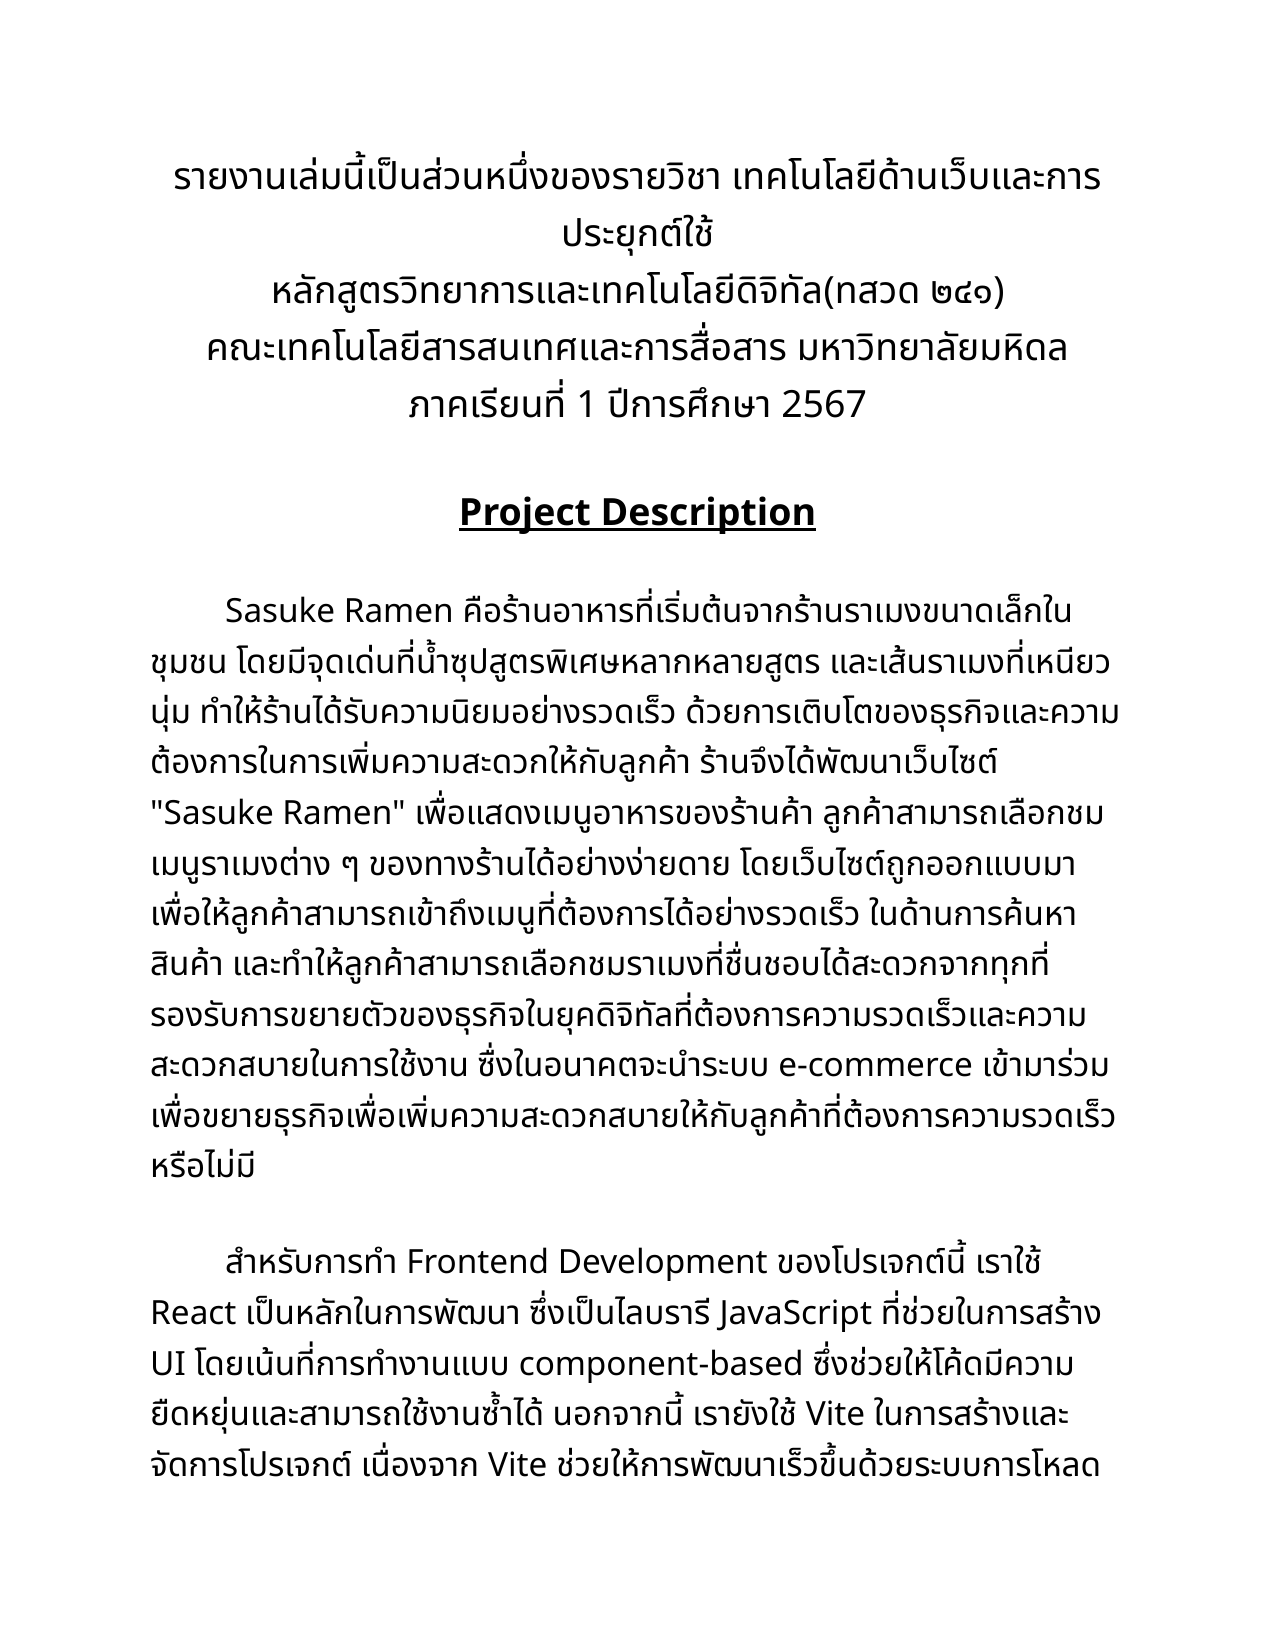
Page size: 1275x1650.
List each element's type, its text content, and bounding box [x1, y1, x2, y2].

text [150, 1238, 1125, 1491]
text Sasuke Ramen คือร้านอาหารที่เริ่มต้นจากร้านราเมงขนาดเล็กในชุมชน โดยมีจุดเด่นที่น้ำซุปสูตรพิเศษหลากหลายสูตร และเส้นราเมงที่เหนียวนุ่ม ทำให้ร้านได้รับความนิยมอย่างรวดเร็ว ด้วยการเติบโตของธุรกิจและความต้องการในการเพิ่มความสะดวกให้กับลูกค้า ร้านจึงได้พัฒนาเว็บไซต์ "Sasuke Ramen" เพื่อแสดงเมนูอาหารของร้านค้า ลูกค้าสามารถเลือกชมเมนูราเมงต่าง ๆ ของทางร้านได้อย่างง่ายดาย โดยเว็บไซต์ถูกออกแบบมาเพื่อให้ลูกค้าสามารถเข้าถึงเมนูที่ต้องการได้อย่างรวดเร็ว ในด้านการค้นหาสินค้า และทำให้ลูกค้าสามารถเลือกชมราเมงที่ชื่นชอบได้สะดวกจากทุกที่ รองรับการขยายตัวของธุรกิจในยุคดิจิทัลที่ต้องการความรวดเร็วและความสะดวกสบายในการใช้งาน ซื่งในอนาคตจะนำระบบ e-commerce เข้ามาร่วมเพื่อขยายธุรกิจเพื่อเพิ่มความสะดวกสบายให้กับลูกค้าที่ต้องการความรวดเร็วหรือไม่มี [150, 587, 1125, 1193]
text หลักสูตรวิทยาการและเทคโนโลยีดิจิทัล(ทสวด ๒๔๑) [150, 263, 1125, 320]
text Project Description [150, 485, 1125, 536]
text คณะเทคโนโลยีสารสนเทศและการสื่อสาร มหาวิทยาลัยมหิดล [150, 320, 1125, 377]
text รายงานเล่มนี้เป็นส่วนหนึ่งของรายวิชา เทคโนโลยีด้านเว็บและการประยุกต์ใช้ [150, 150, 1125, 263]
text ภาคเรียนที่ 1 ปีการศึกษา 2567 [150, 377, 1125, 434]
